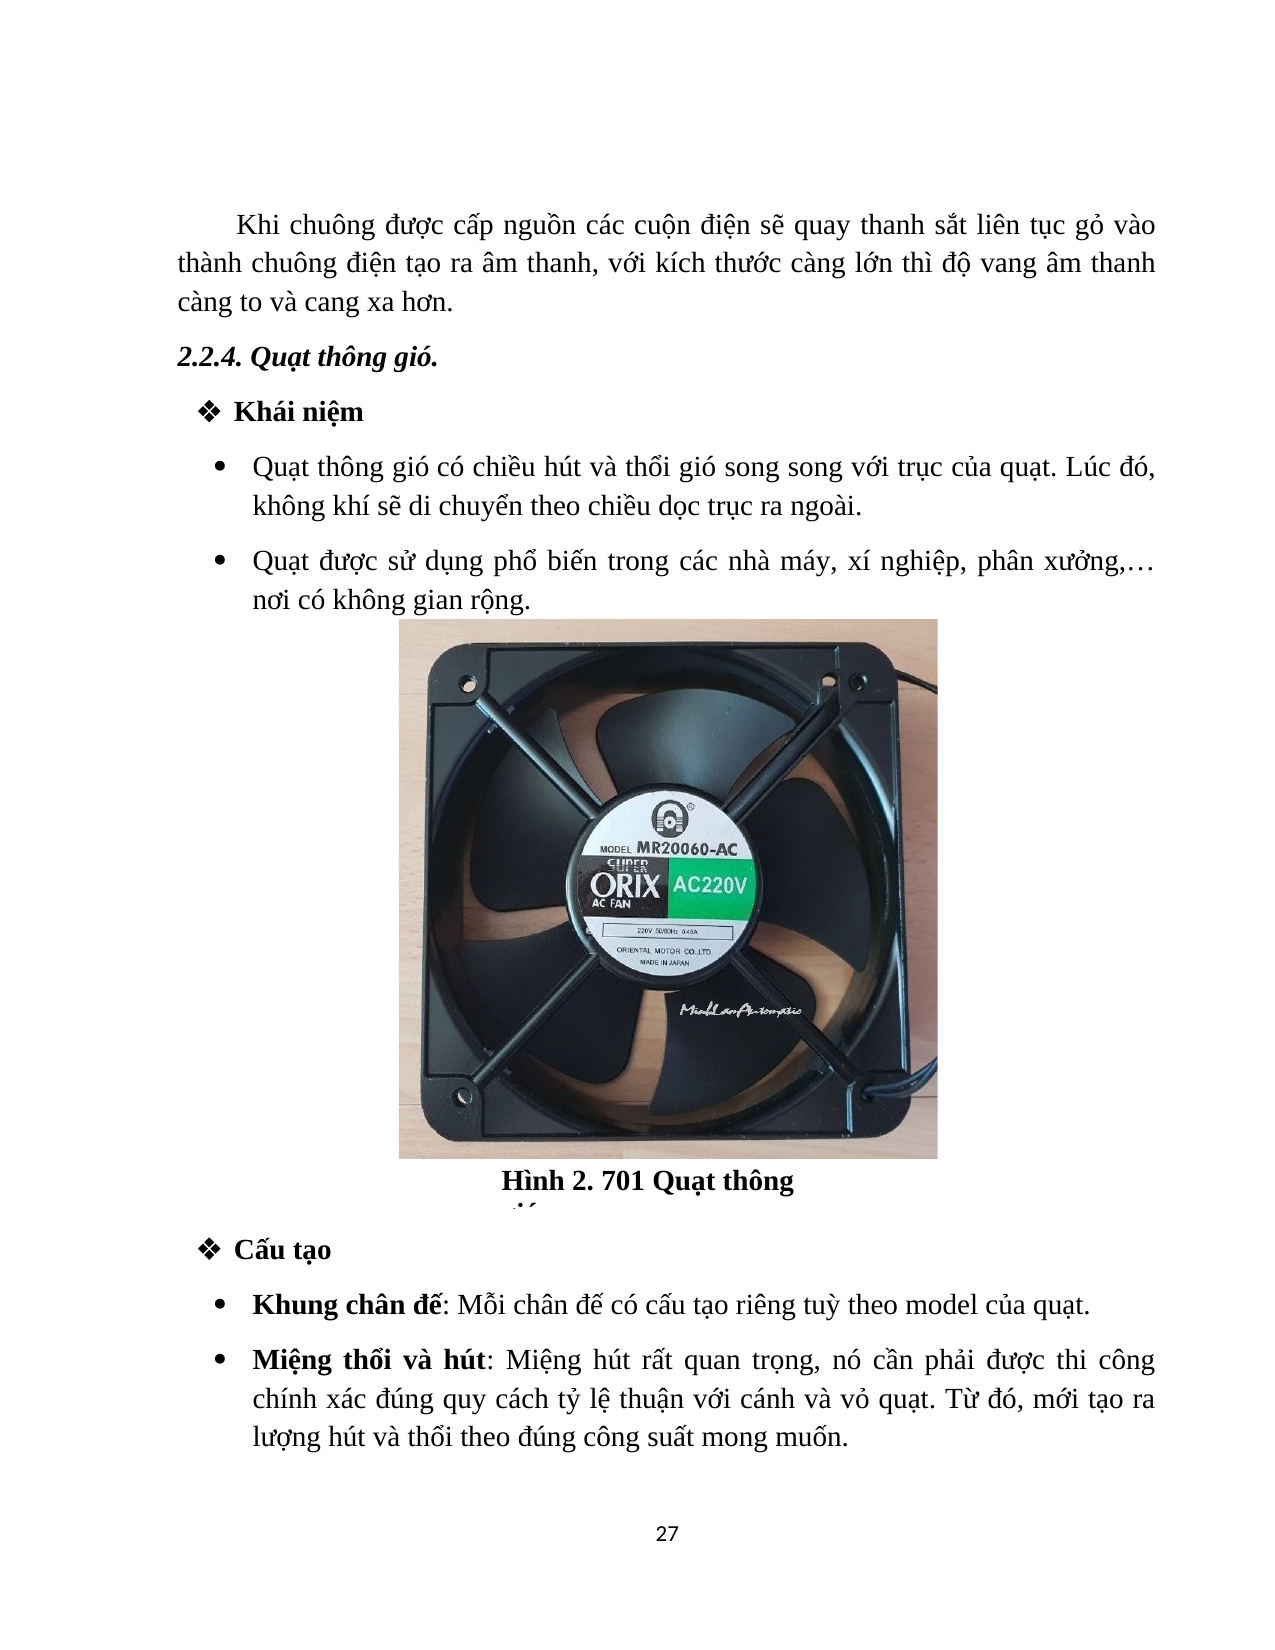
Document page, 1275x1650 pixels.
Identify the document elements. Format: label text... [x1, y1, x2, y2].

list 2.2.4. Quạt thông gió. [177, 339, 1157, 373]
list Quạt thông gió có chiều hút và thổi gió song song với trục của quạt. Lúc đó, không khí sẽ di chuyển theo chiều dọc trục ra ngoài. [215, 449, 1157, 522]
list Khái niệm [196, 394, 1157, 428]
list Khung chân đế: Mỗi chân đế có cấu tạo riêng tuỳ theo model của quạt. [215, 1287, 1157, 1321]
list Quạt được sử dụng phổ biến trong các nhà máy, xí nghiệp, phân xưởng,… nơi có không gian rộng. [215, 543, 1157, 616]
picture [398, 619, 938, 1159]
list Miệng thổi và hút: Miệng hút rất quan trọng, nó cần phải được thi công chính xác đúng quy cách tỷ lệ thuận với cánh và vỏ quạt. Từ đó, mới tạo ra lượng hút và thổi theo đúng công suất mong muốn. [215, 1342, 1157, 1453]
text Khi chuông được cấp nguồn các cuộn điện sẽ quay thanh sắt liên tục gỏ vào thành chuông điện tạo ra âm thanh, với kích thước càng lớn thì độ vang âm thanh càng to và cang xa hơn. [177, 207, 1157, 317]
